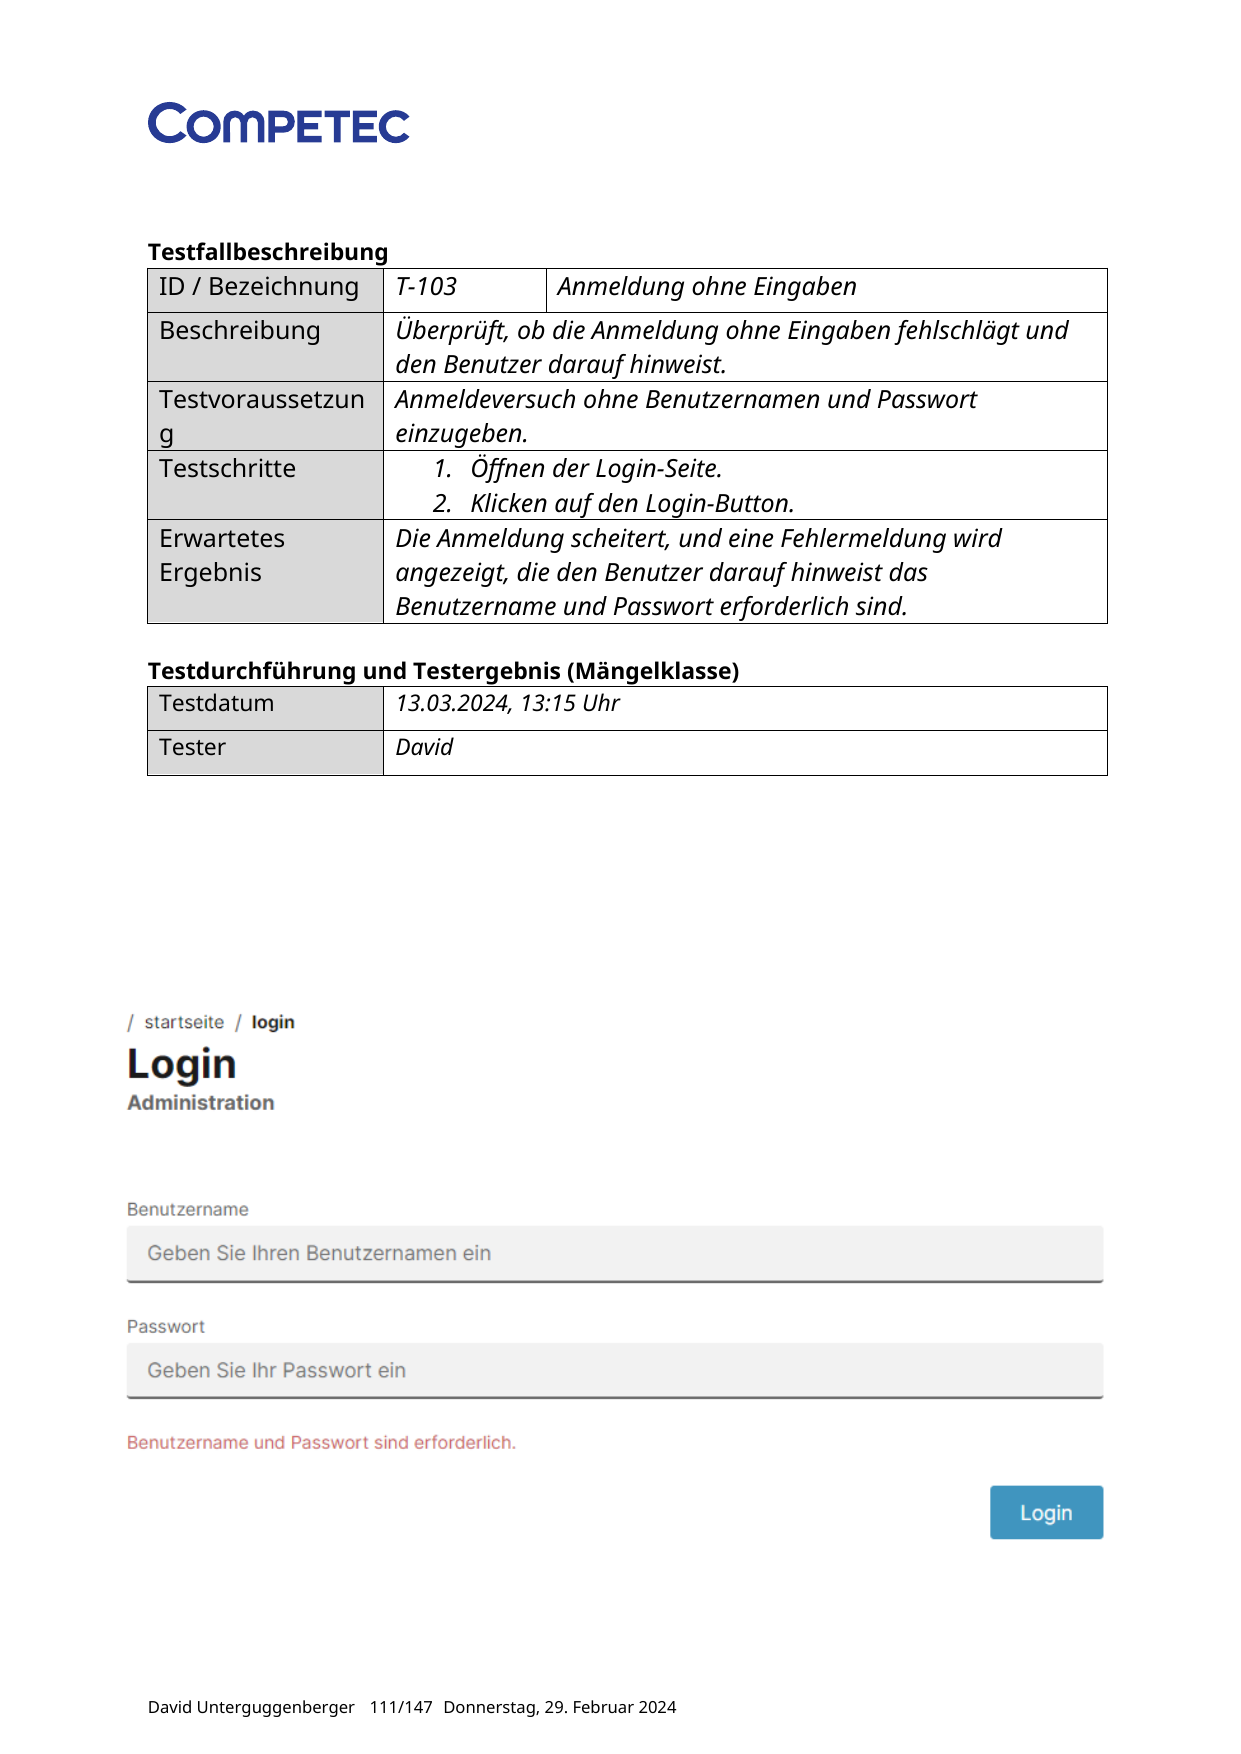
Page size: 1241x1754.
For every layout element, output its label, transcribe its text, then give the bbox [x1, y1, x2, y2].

table_header ID / Bezeichnung [148, 269, 383, 312]
text Testfallbeschreibung [148, 236, 1122, 267]
table_header Testdatum [148, 687, 383, 730]
table_header T-103 [384, 269, 546, 312]
text Testdurchführung und Testergebnis (Mängelklasse) [148, 655, 1122, 686]
table_cell Testschritte [148, 451, 383, 519]
table_cell David [384, 731, 1107, 774]
table_cell Überprüft, ob die Anmeldung ohne Eingaben fehlschlägt und den Benutzer darauf hinweist. [384, 313, 1107, 381]
table_cell Tester [148, 731, 383, 774]
table_cell Die Anmeldung scheitert, und eine Fehlermeldung wird angezeigt, die den Benutzer darauf hinweist das Benutzername und Passwort erforderlich sind. [384, 520, 1107, 622]
table_cell Testvoraussetzung [148, 382, 383, 450]
table_cell Erwartetes Ergebnis [148, 520, 383, 622]
table_cell Öffnen der Login-Seite. Klicken auf den Login-Button. [384, 451, 1107, 519]
table_header 13.03.2024, 13:15 Uhr [384, 687, 1107, 730]
table_header Anmeldung ohne Eingaben [547, 269, 1107, 312]
picture [99, 995, 1171, 1561]
table_cell Anmeldeversuch ohne Benutzernamen und Passwort einzugeben. [384, 382, 1107, 450]
table_cell Beschreibung [148, 313, 383, 381]
